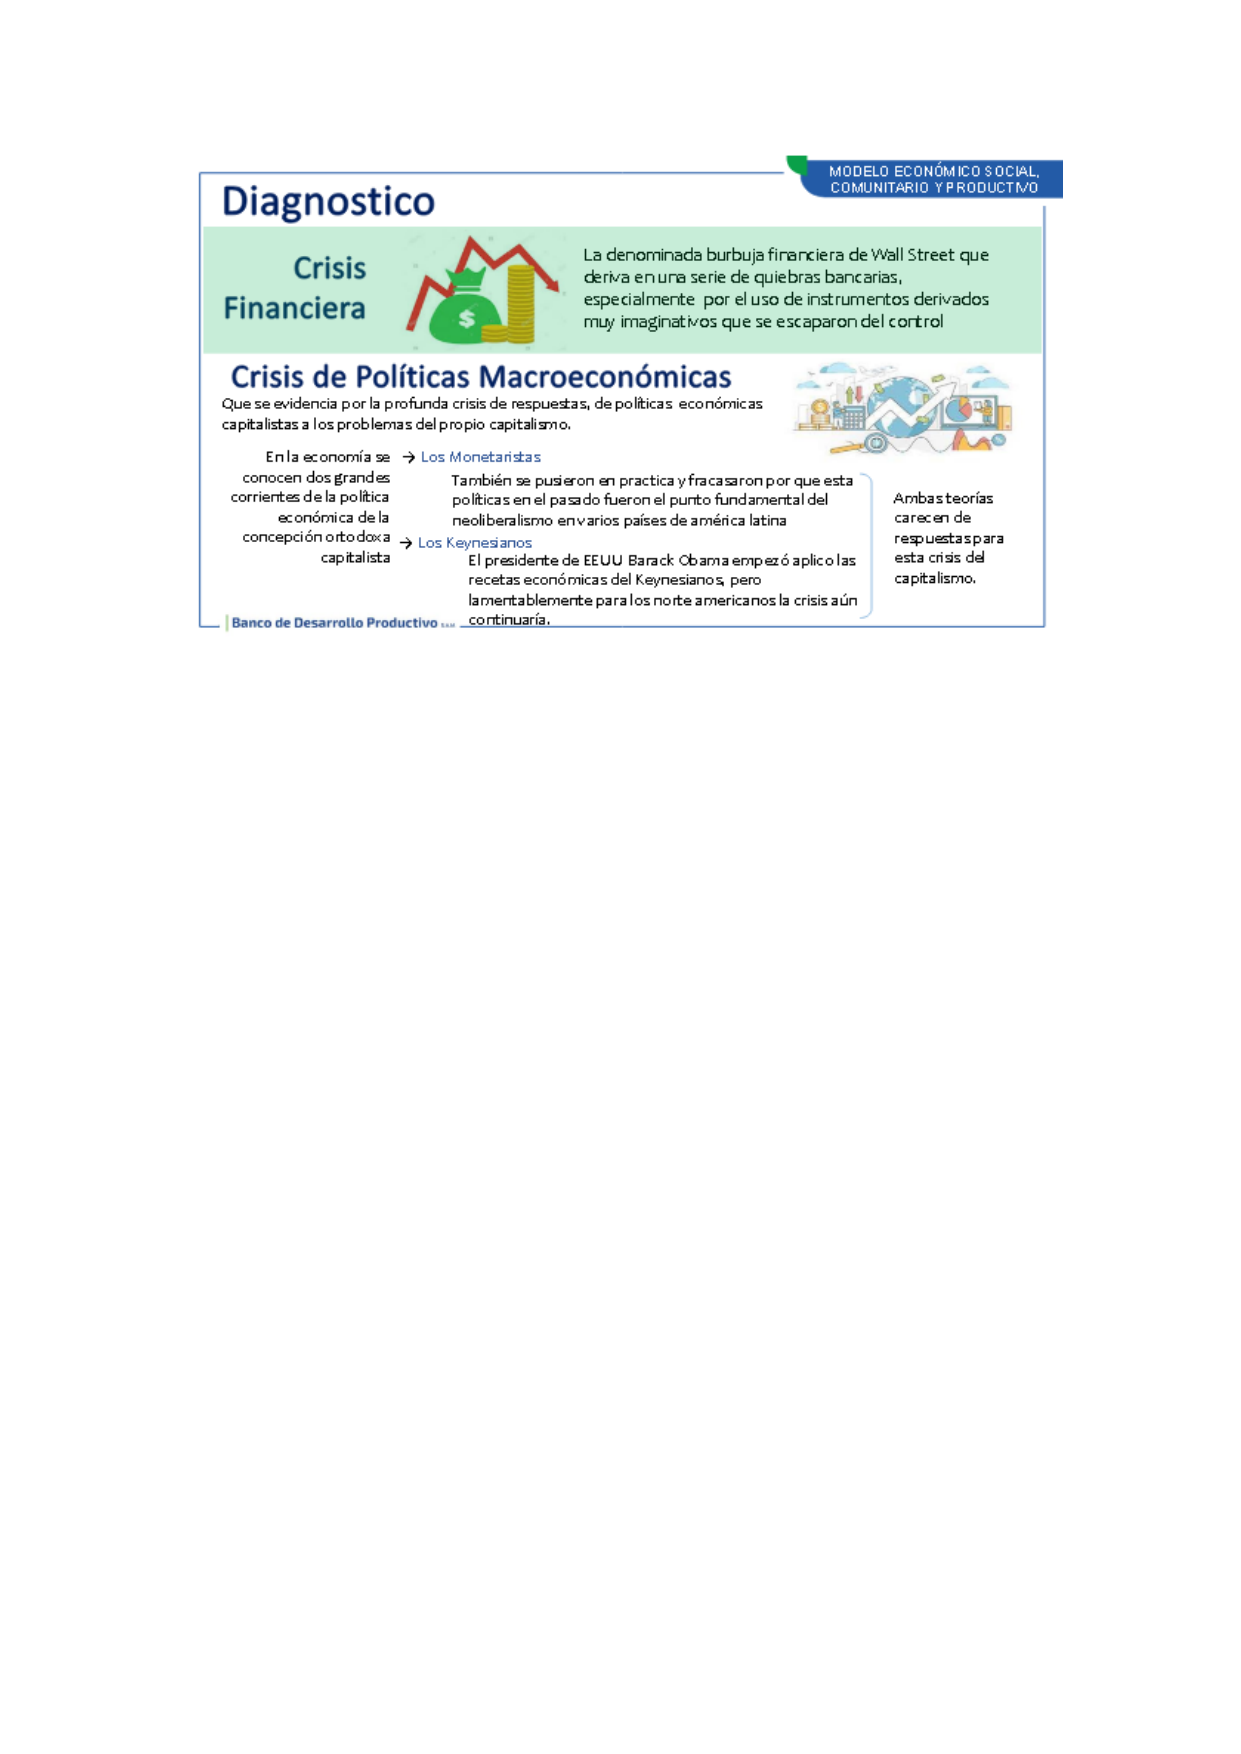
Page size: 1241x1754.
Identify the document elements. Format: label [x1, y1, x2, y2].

picture [177, 147, 1063, 650]
